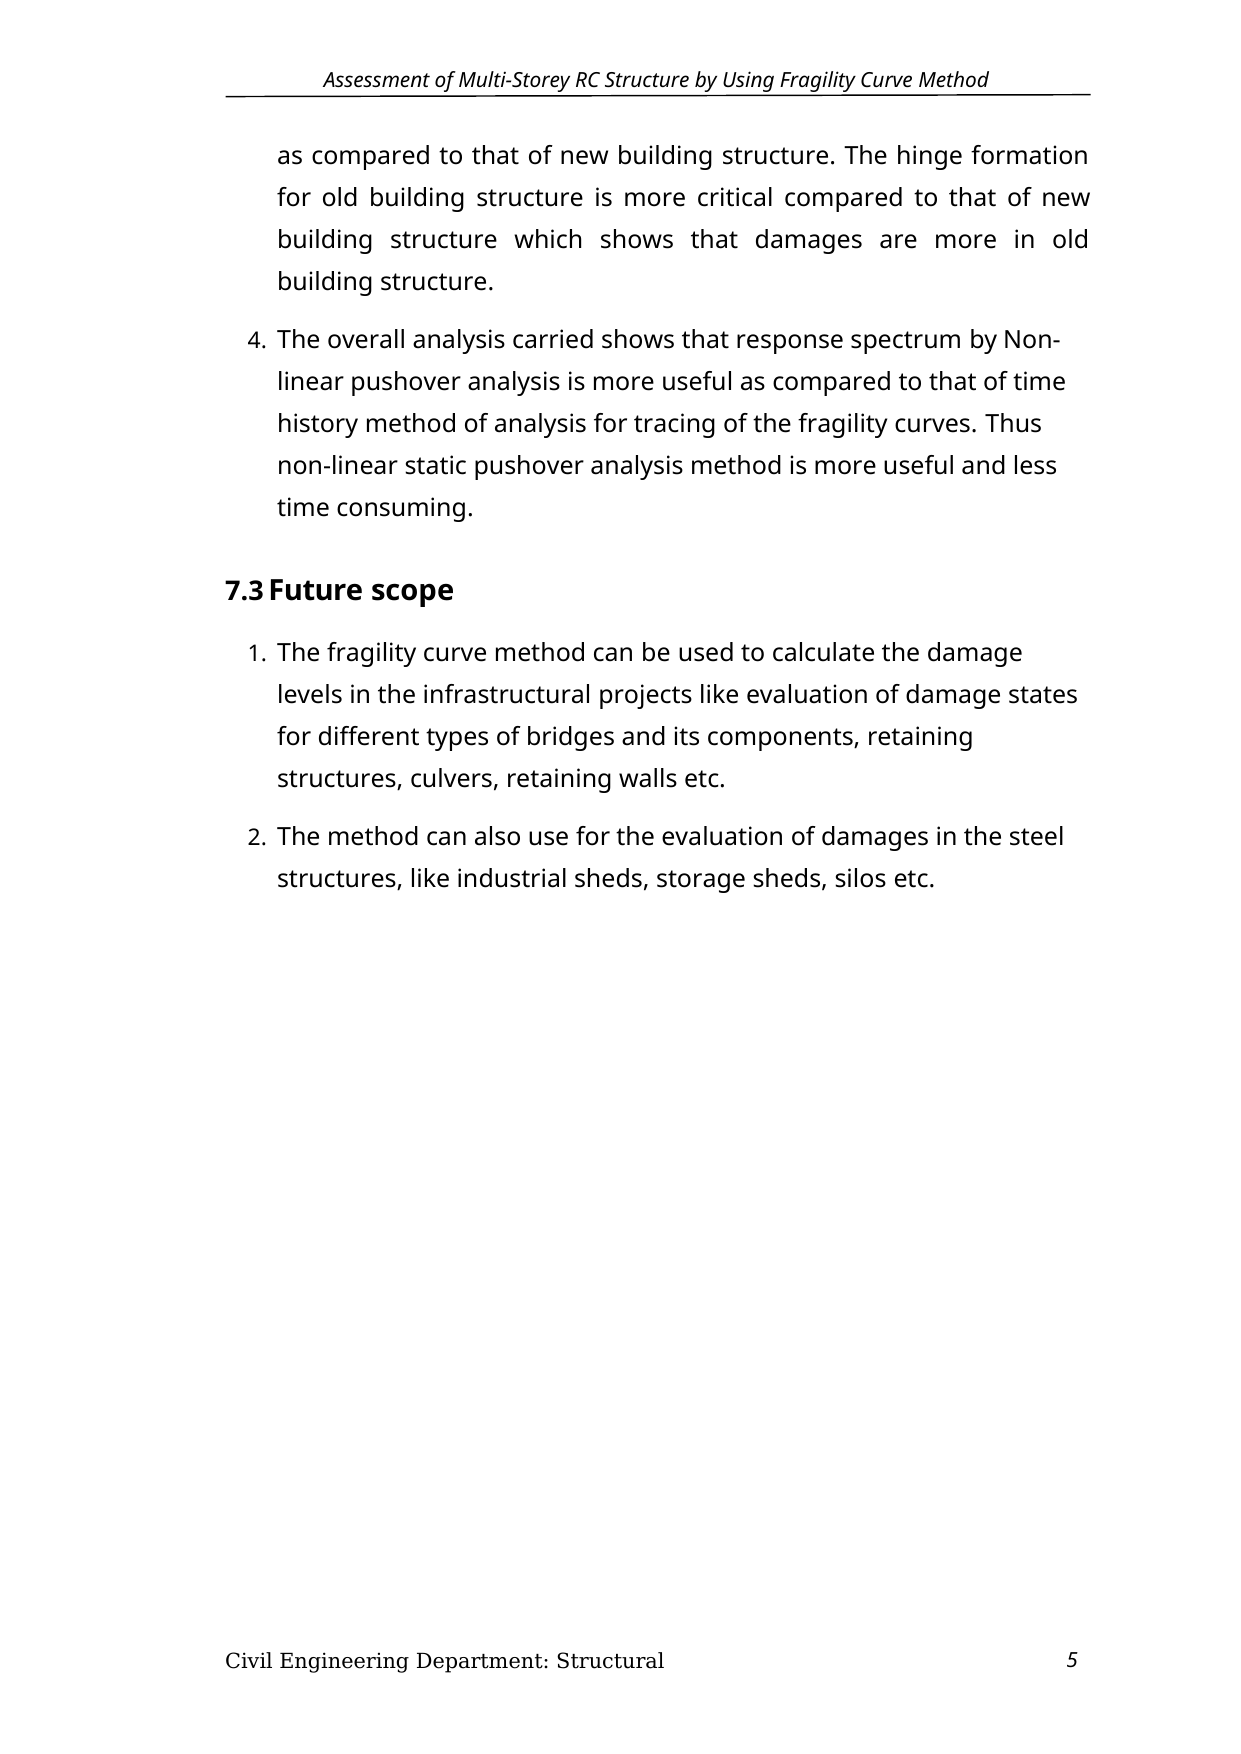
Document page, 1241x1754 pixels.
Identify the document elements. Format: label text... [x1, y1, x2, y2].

text as compared to that of new building structure. The hinge formation for old building structure is more critical compared to that of new building structure which shows that damages are more in old building structure. [277, 138, 1090, 298]
subtitle Future scope [225, 569, 1186, 608]
text Assessment of Multi-Storey RC Structure by Using Fragility Curve Method [223, 65, 1092, 94]
list The method can also use for the evaluation of damages in the steel structures, like industrial sheds, storage sheds, silos etc. [247, 819, 1080, 895]
list The overall analysis carried shows that response spectrum by Non-linear pushover analysis is more useful as compared to that of time history method of analysis for tracing of the fragility curves. Thus non-linear static pushover analysis method is more useful and less time consuming. [247, 322, 1091, 524]
list The fragility curve method can be used to calculate the damage levels in the infrastructural projects like evaluation of damage states for different types of bridges and its components, retaining structures, culvers, retaining walls etc. [247, 635, 1091, 794]
